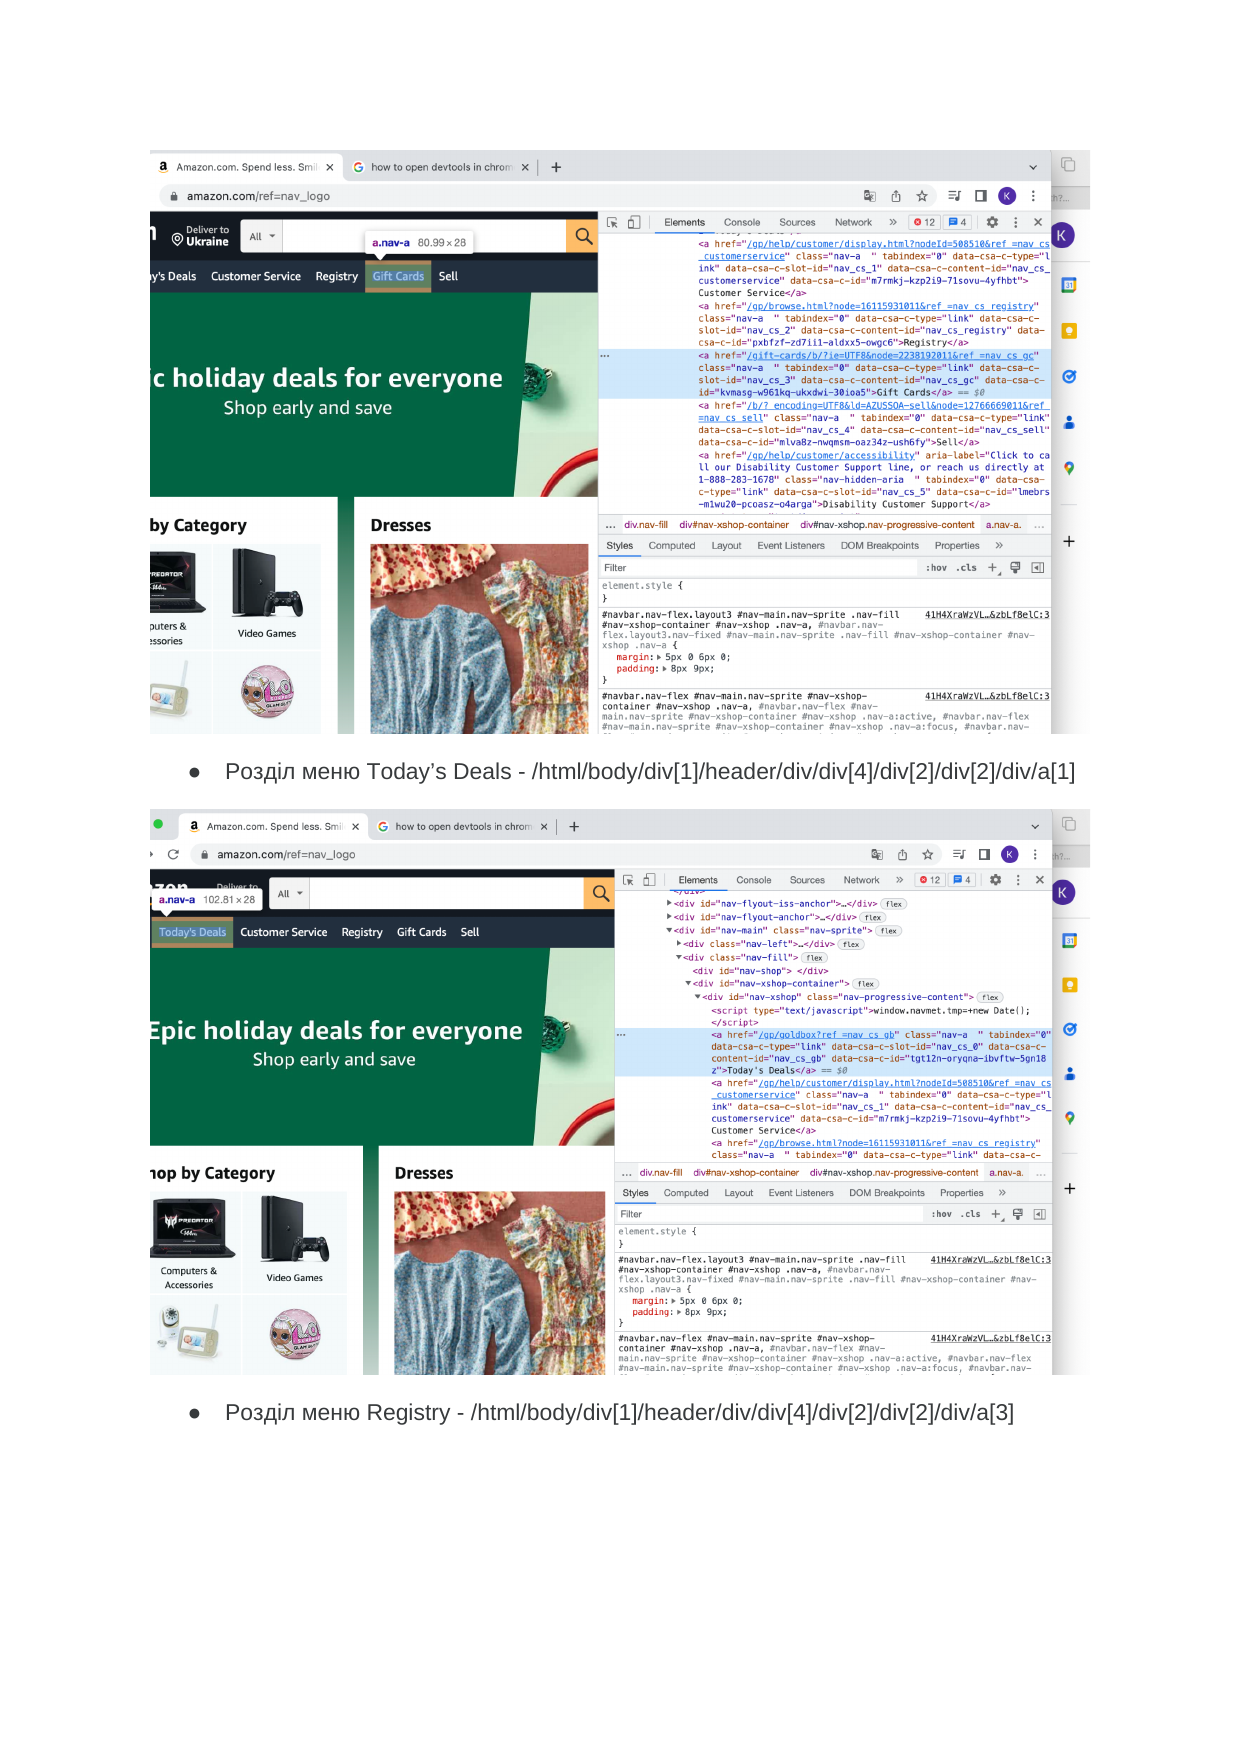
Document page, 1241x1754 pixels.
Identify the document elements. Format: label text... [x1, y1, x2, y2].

picture [150, 809, 1091, 1375]
list Розділ меню Today’s Deals - /html/body/div[1]/header/div/div[4]/div[2]/div[2]/div/a[1] [187, 758, 1090, 785]
list Розділ меню Registry - /html/body/div[1]/header/div/div[4]/div[2]/div[2]/div/a[3] [187, 1399, 1090, 1426]
picture [150, 150, 1091, 734]
